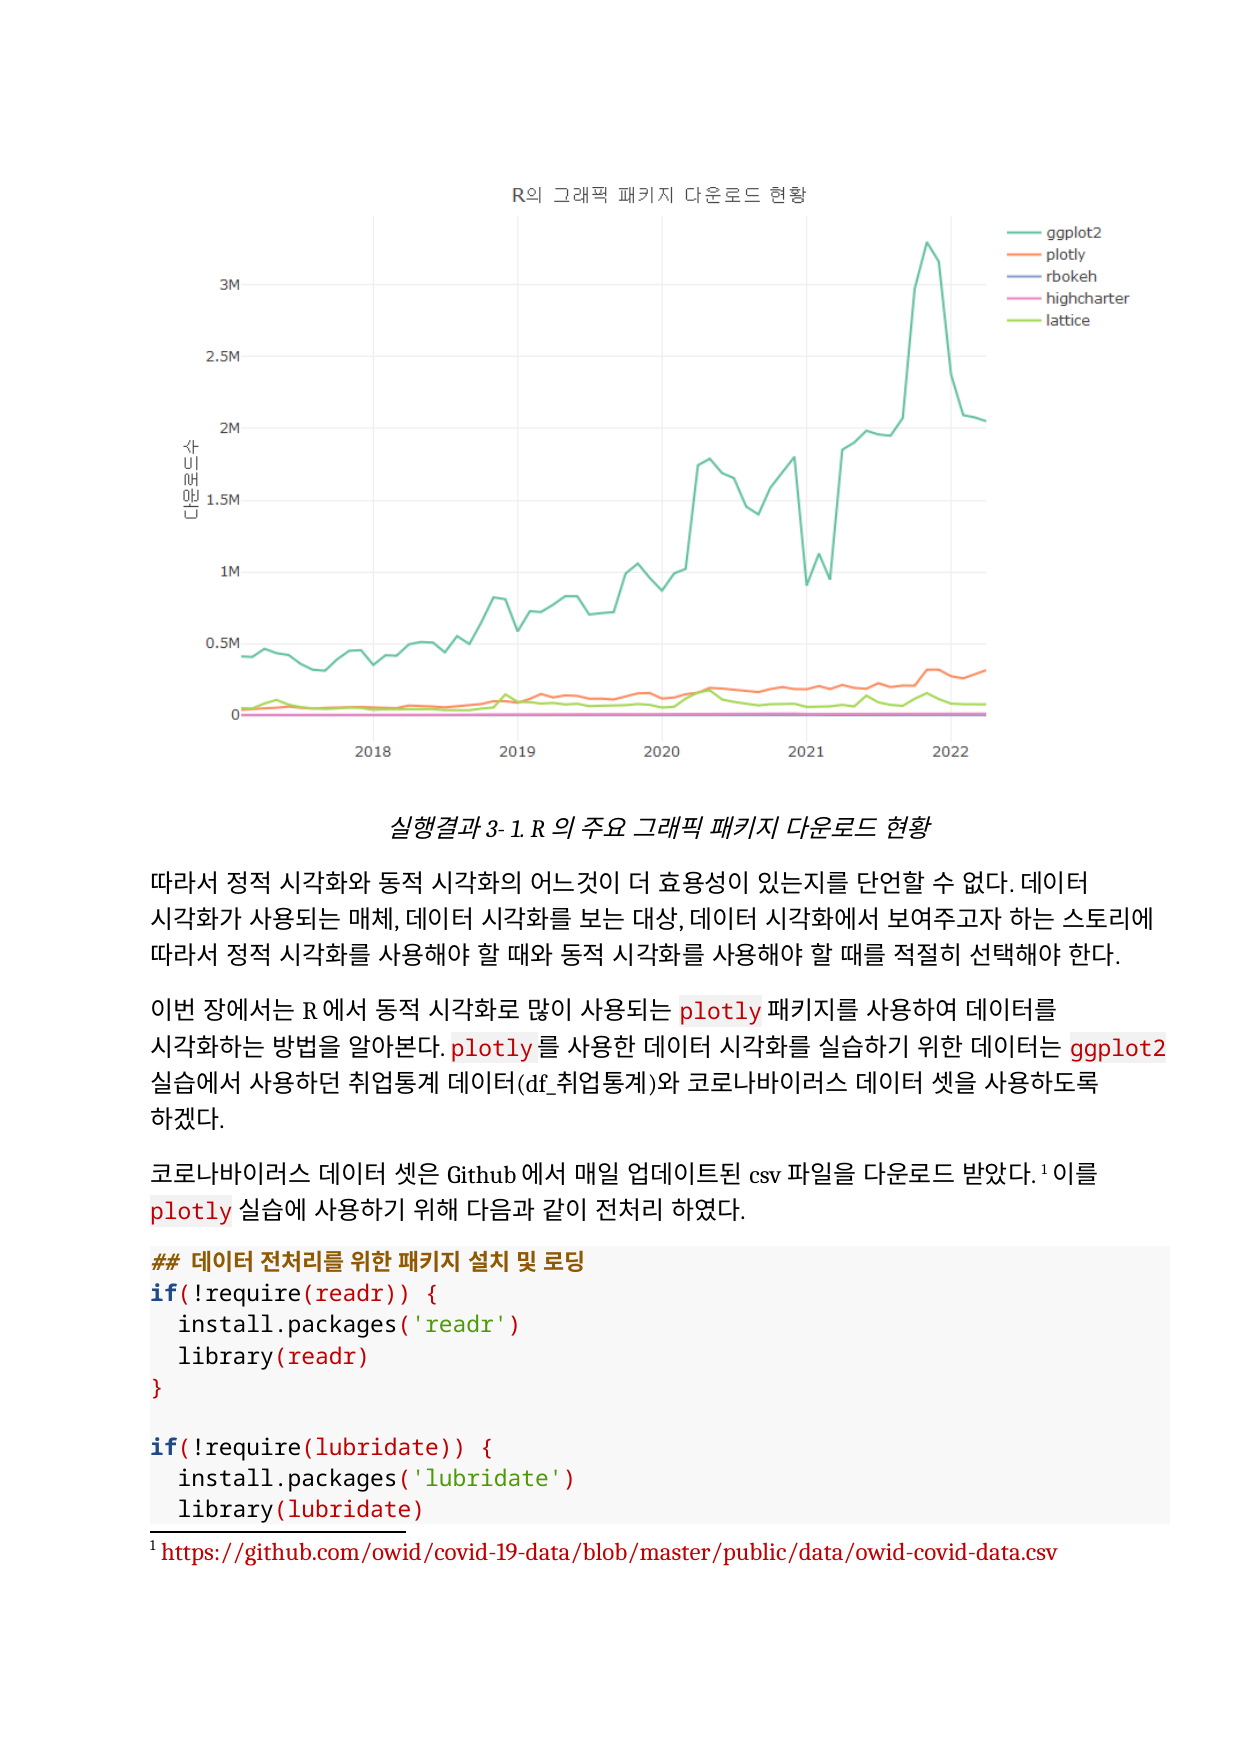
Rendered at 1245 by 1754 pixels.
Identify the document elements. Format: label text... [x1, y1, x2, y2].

text 실행결과 3- 1. R의 주요 그래픽 패키지 다운로드 현황 [150, 808, 1170, 844]
text 따라서 정적 시각화와 동적 시각화의 어느것이 더 효용성이 있는지를 단언할 수 없다. 데이터 시각화가 사용되는 매체, 데이터 시각화를 보는 대상, 데이터 시각화에서 보여주고자 하는 스토리에 따라서 정적 시각화를 사용해야 할 때와 동적 시각화를 사용해야 할 때를 적절히 선택해야 한다. [150, 863, 1170, 972]
text 이번 장에서는 R에서 동적 시각화로 많이 사용되는 plotly 패키지를 사용하여 데이터를 시각화하는 방법을 알아본다. plotly를 사용한 데이터 시각화를 실습하기 위한 데이터는 ggplot2 실습에서 사용하던 취업통계 데이터(df_취업통계)와 코로나바이러스 데이터 셋을 사용하도록 하겠다. [150, 991, 1170, 1136]
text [150, 1246, 1170, 1524]
picture [172, 187, 1148, 788]
text 코로나바이러스 데이터 셋은 Github에서 매일 업데이트된 csv 파일을 다운로드 받았다. 이를 plotly 실습에 사용하기 위해 다음과 같이 전처리 하였다. [150, 1154, 1170, 1227]
